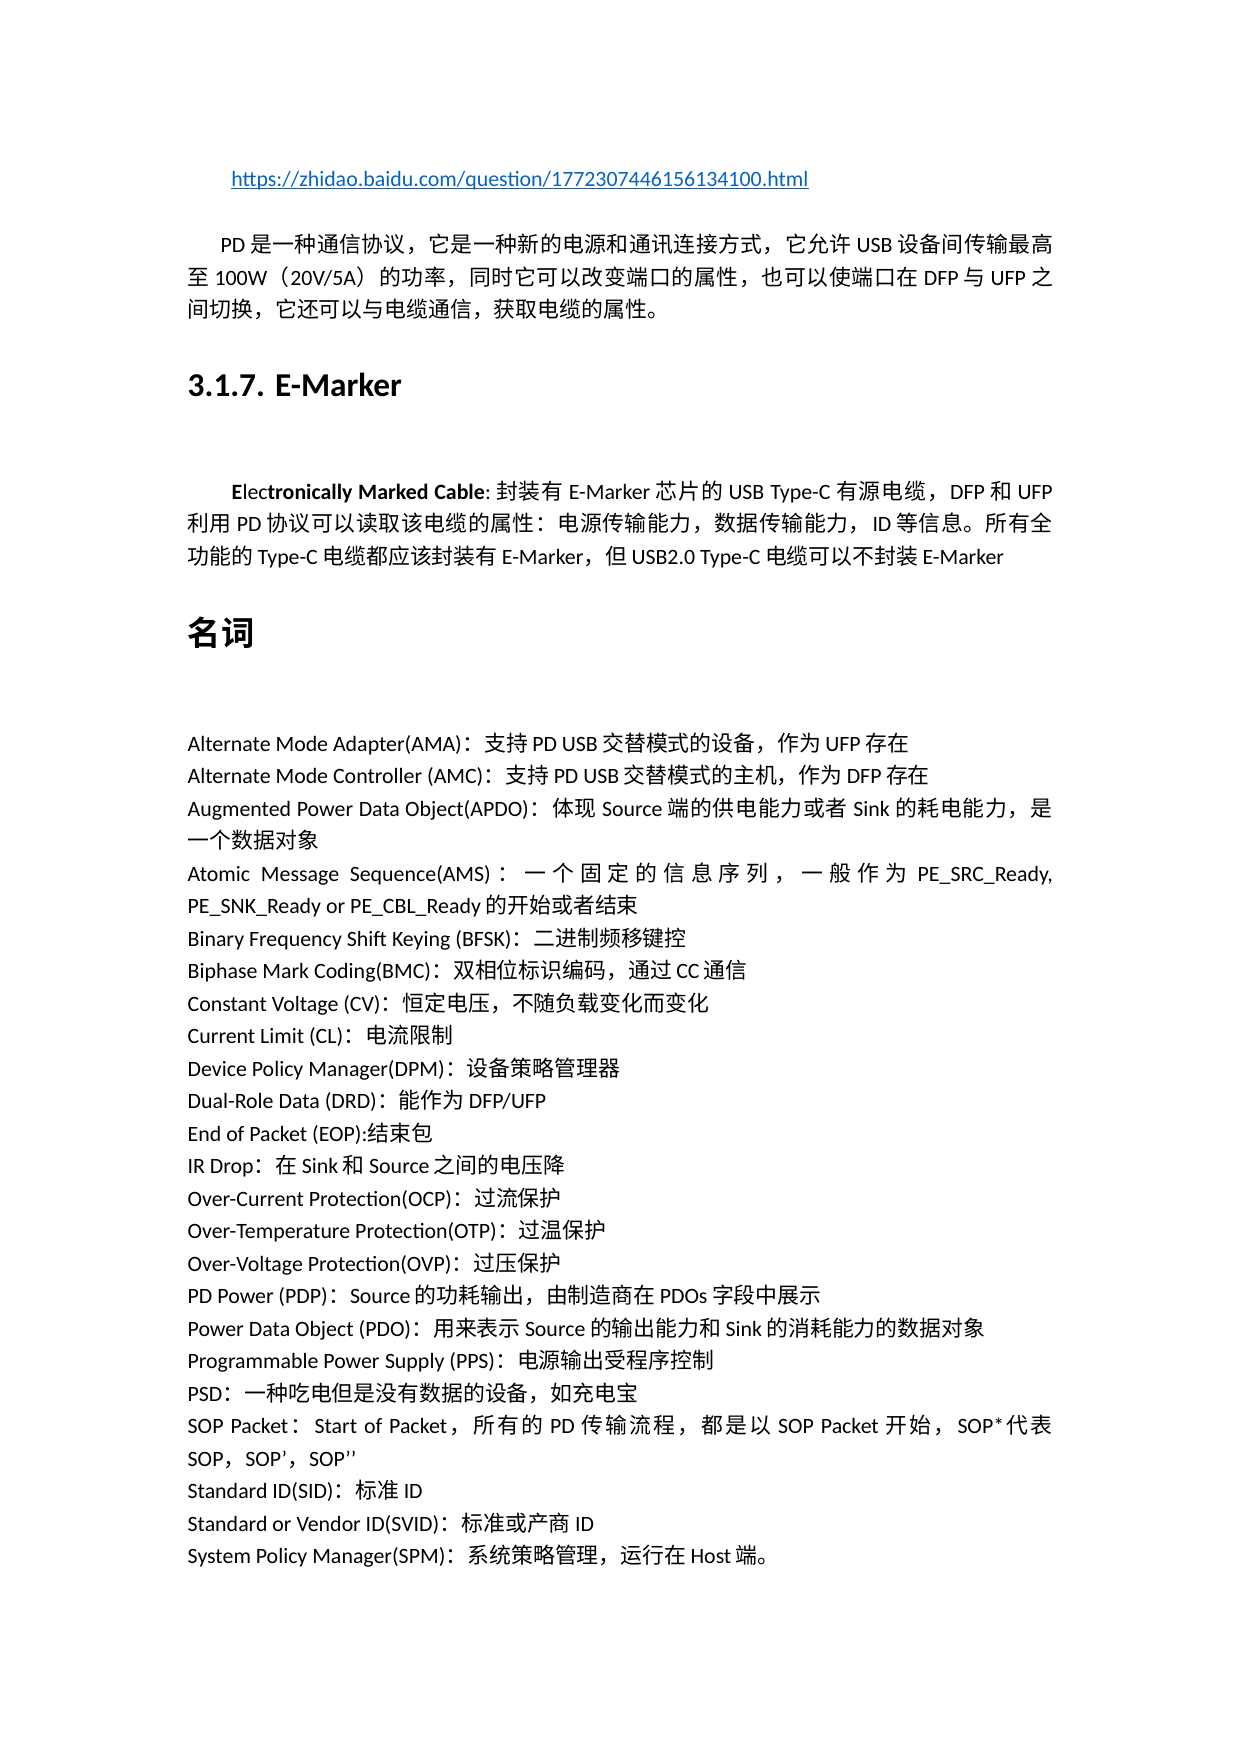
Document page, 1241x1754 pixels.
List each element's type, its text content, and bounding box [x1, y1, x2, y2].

text Dual-Role Data (DRD)：能作为DFP/UFP [187, 1083, 1053, 1115]
text IR Drop：在Sink和Source之间的电压降 [187, 1148, 1053, 1180]
text Standard or Vendor ID(SVID)：标准或产商ID [187, 1505, 1053, 1538]
text Alternate Mode Controller (AMC)：支持PD USB交替模式的主机，作为DFP存在 [187, 758, 1053, 790]
text Standard ID(SID)：标准ID [187, 1473, 1053, 1505]
text Biphase Mark Coding(BMC)：双相位标识编码，通过CC通信 [187, 953, 1053, 985]
text SOP Packet：Start of Packet，所有的PD传输流程，都是以SOP Packet开始，SOP*代表SOP，SOP’，SOP’’ [187, 1408, 1053, 1473]
text Alternate Mode Adapter(AMA)：支持PD USB交替模式的设备，作为UFP存在 [187, 725, 1053, 758]
text PD Power (PDP)：Source的功耗输出，由制造商在PDOs字段中展示 [187, 1278, 1053, 1310]
text Power Data Object (PDO)：用来表示Source的输出能力和Sink的消耗能力的数据对象 [187, 1310, 1053, 1343]
text PD是一种通信协议，它是一种新的电源和通讯连接方式，它允许USB设备间传输最高至100W（20V/5A）的功率，同时它可以改变端口的属性，也可以使端口在DFP与UFP之间切换，它还可以与电缆通信，获取电缆的属性。 [187, 227, 1053, 324]
text Atomic Message Sequence(AMS)：一个固定的信息序列，一般作为PE_SRC_Ready, PE_SNK_Ready or PE_CBL_Ready的开始或者结束 [187, 855, 1053, 920]
text Augmented Power Data Object(APDO)：体现Source端的供电能力或者Sink的耗电能力，是一个数据对象 [187, 790, 1053, 855]
text Device Policy Manager(DPM)：设备策略管理器 [187, 1050, 1053, 1083]
text Current Limit (CL)：电流限制 [187, 1018, 1053, 1050]
subtitle 名词 [187, 598, 1053, 663]
subtitle E-Marker [187, 352, 1053, 417]
text Over-Temperature Protection(OTP)：过温保护 [187, 1213, 1053, 1245]
text Over-Voltage Protection(OVP)：过压保护 [187, 1245, 1053, 1278]
text End of Packet (EOP):结束包 [187, 1115, 1053, 1148]
text https://zhidao.baidu.com/question/1772307446156134100.html [187, 162, 1053, 194]
text Programmable Power Supply (PPS)：电源输出受程序控制 [187, 1343, 1053, 1375]
text Constant Voltage (CV)：恒定电压，不随负载变化而变化 [187, 985, 1053, 1018]
text Over-Current Protection(OCP)：过流保护 [187, 1180, 1053, 1213]
text PSD：一种吃电但是没有数据的设备，如充电宝 [187, 1375, 1053, 1408]
text System Policy Manager(SPM)：系统策略管理，运行在Host端。 [187, 1538, 1053, 1570]
text Electronically Marked Cable: 封装有E-Marker芯片的USB Type-C有源电缆，DFP和UFP利用PD协议可以读取该电缆的属性：电源传输能力，数据传输能力，ID等信息。所有全功能的Type-C电缆都应该封装有E-Marker，但USB2.0 Type-C电缆可以不封装E-Marker [187, 473, 1053, 571]
text Binary Frequency Shift Keying (BFSK)：二进制频移键控 [187, 920, 1053, 953]
